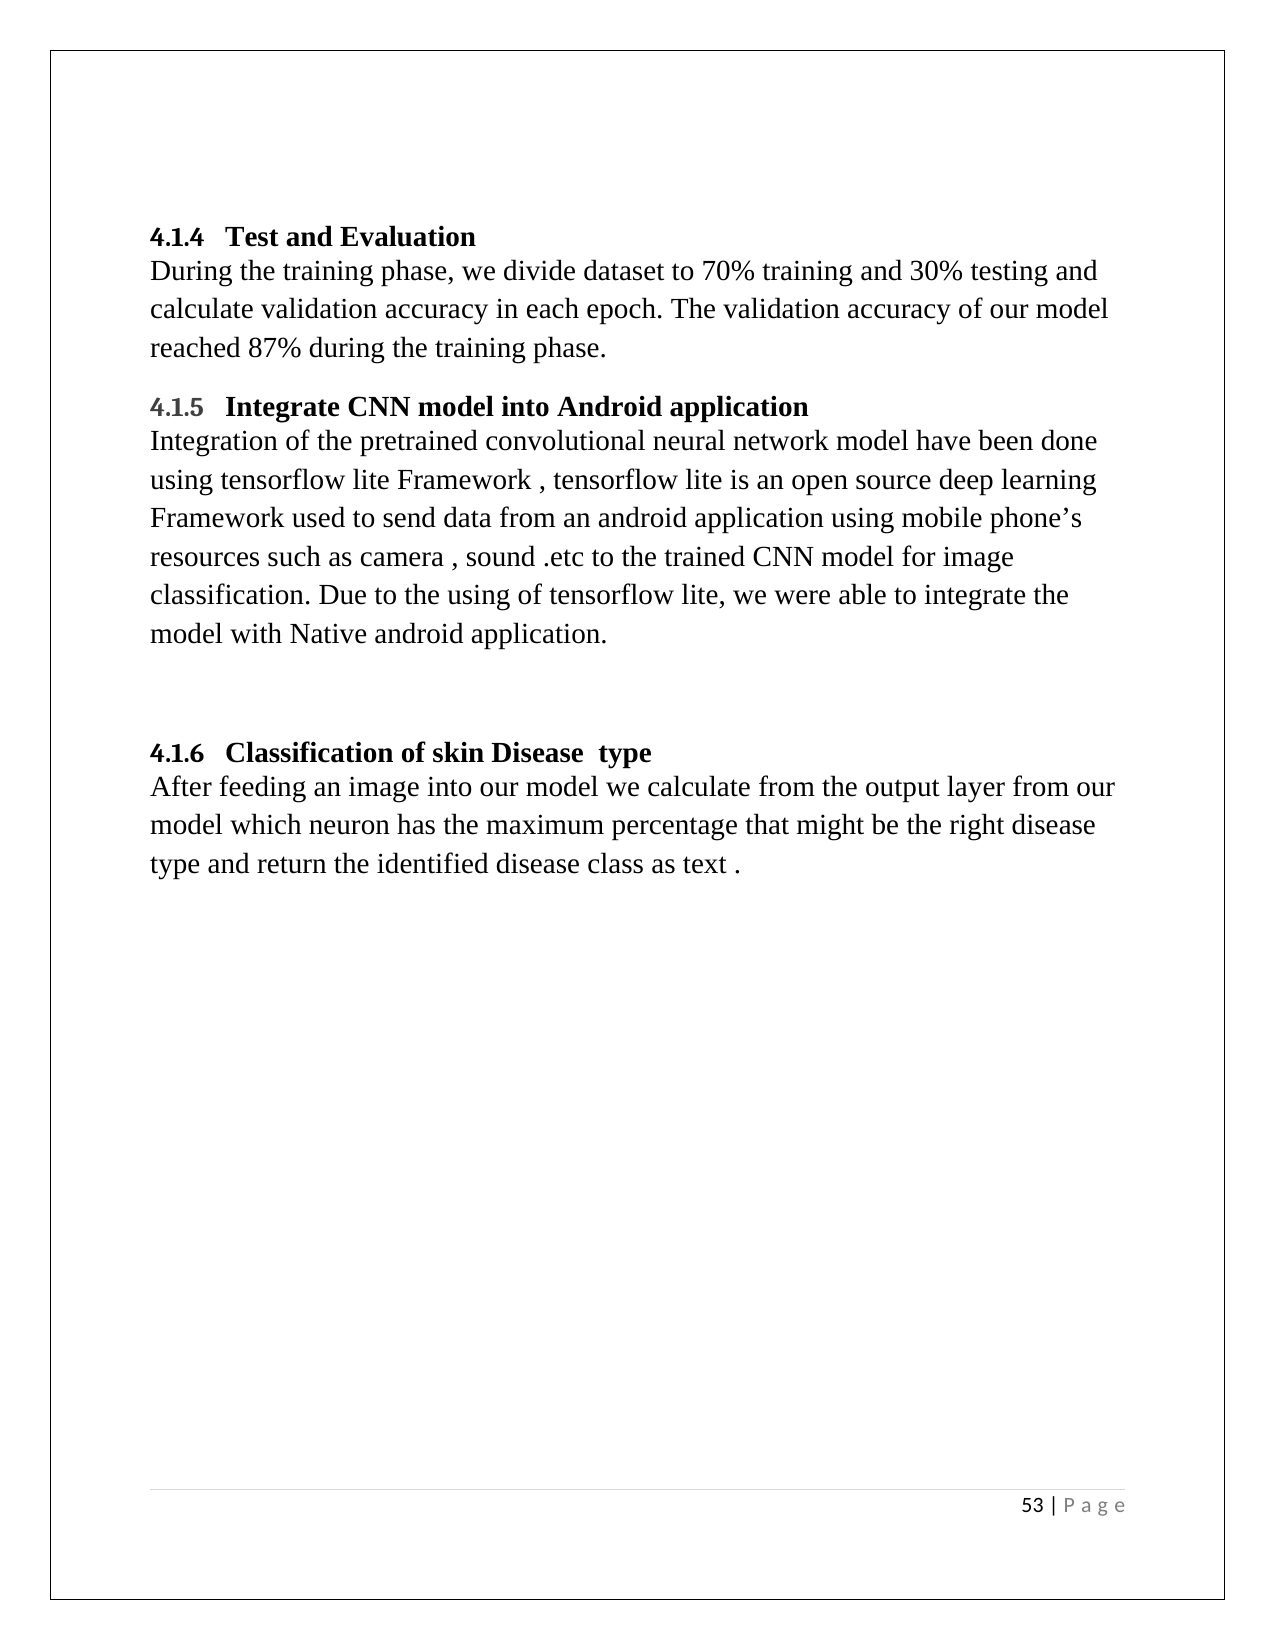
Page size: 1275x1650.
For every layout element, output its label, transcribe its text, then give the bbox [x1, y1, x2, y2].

subtitle Integrate CNN model into Android application [150, 389, 1125, 423]
subtitle Classification of skin Disease type [150, 735, 1125, 769]
list During the training phase, we divide dataset to 70% training and 30% testing and calculate validation accuracy in each epoch. The validation accuracy of our model reached 87% during the training phase. [150, 253, 1125, 363]
text Integration of the pretrained convolutional neural network model have been done using tensorflow lite Framework , tensorflow lite is an open source deep learning Framework used to send data from an android application using mobile phone’s resources such as camera , sound .etc to the trained CNN model for image classification. Due to the using of tensorflow lite, we were able to integrate the model with Native android application. [150, 423, 1125, 649]
subtitle Test and Evaluation [150, 219, 1125, 253]
text After feeding an image into our model we calculate from the output layer from our model which neuron has the maximum percentage that might be the right disease type and return the identified disease class as text . [150, 769, 1125, 879]
